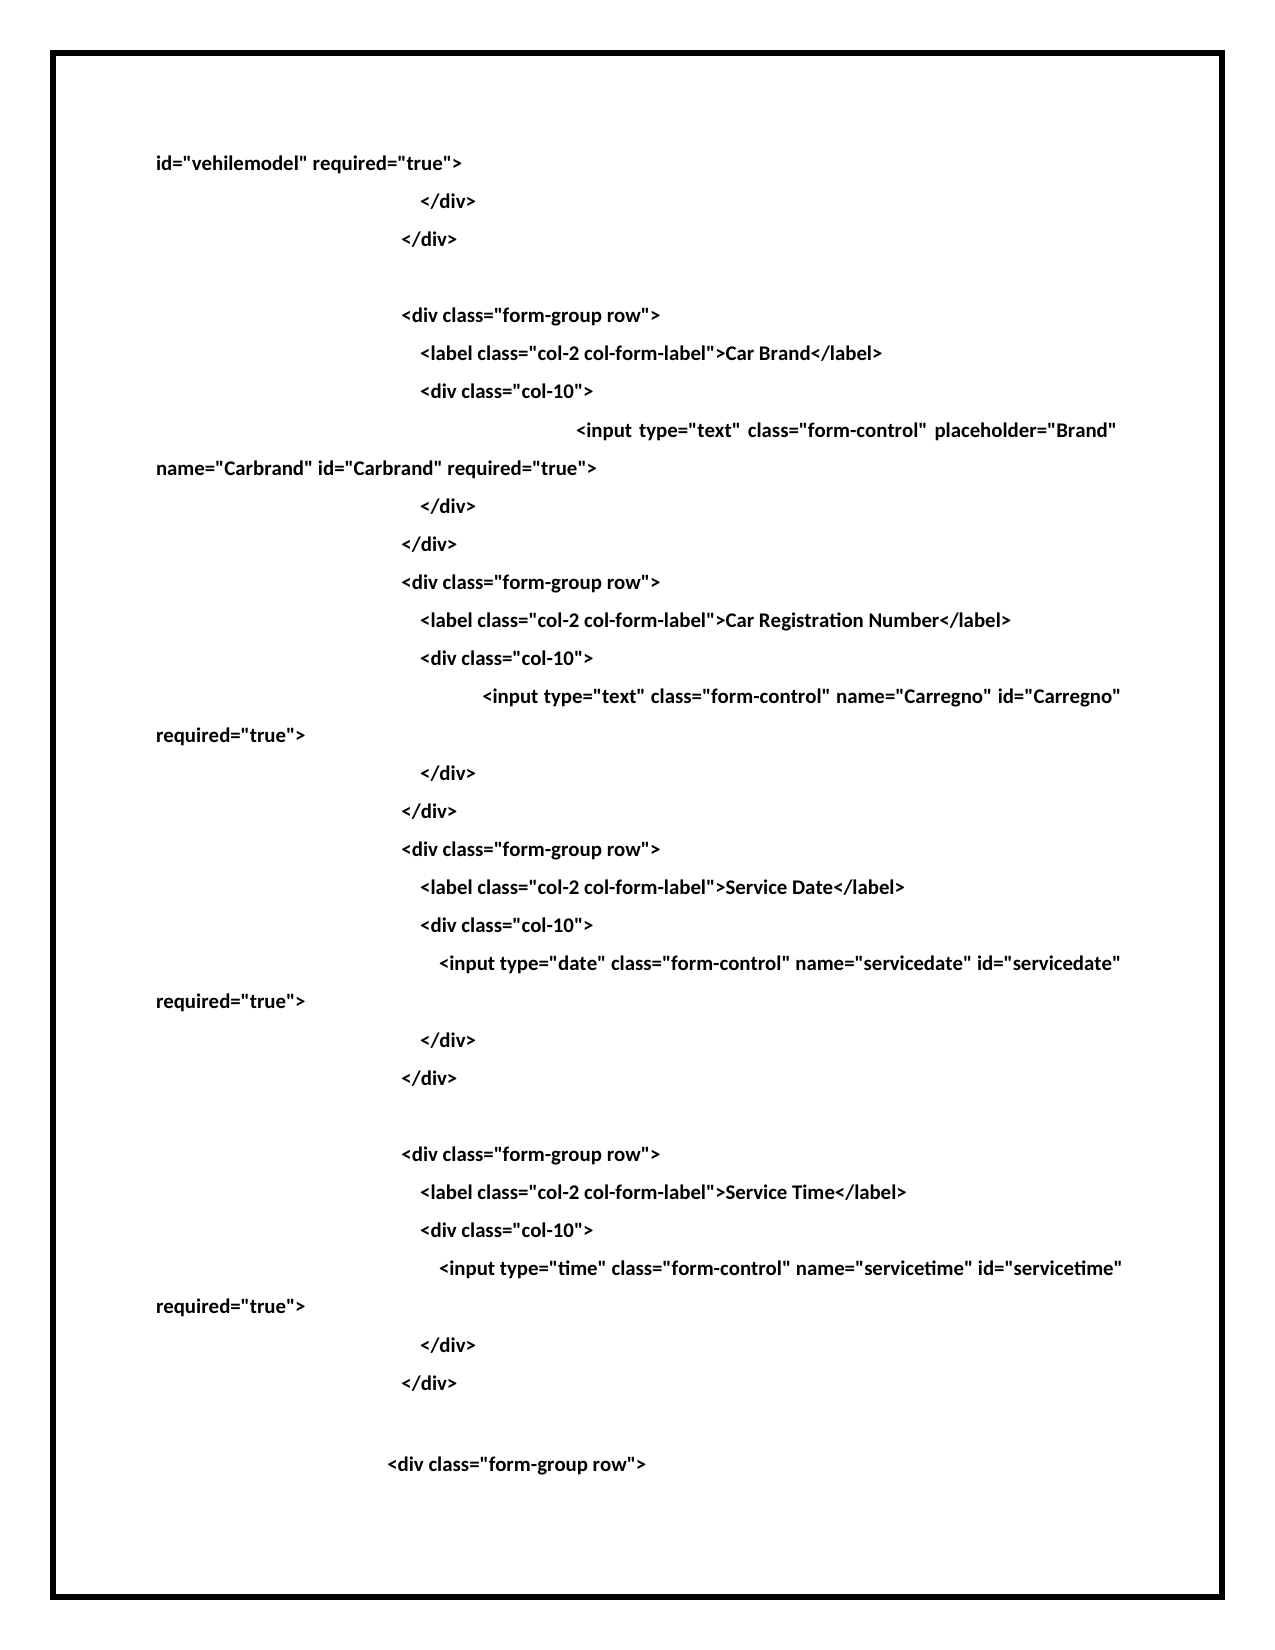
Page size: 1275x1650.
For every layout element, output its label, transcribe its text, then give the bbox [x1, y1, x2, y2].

text <label class="col-2 col-form-label">Car Registration Number</label> [156, 607, 1125, 633]
text </div> [156, 1332, 1125, 1357]
text <input type="text" class="form-control" name="Carregno" id="Carregno" required="true"> [156, 684, 1125, 747]
text <div class="col-10"> [156, 912, 1125, 938]
text </div> [156, 493, 1125, 518]
text <div class="form-group row"> [156, 302, 1125, 328]
text <label class="col-2 col-form-label">Car Brand</label> [156, 341, 1125, 366]
text <div class="form-group row"> [156, 569, 1125, 595]
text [156, 150, 1125, 175]
text <div class="form-group row"> [156, 1141, 1125, 1167]
text <div class="col-10"> [156, 1217, 1125, 1243]
text <div class="col-10"> [156, 379, 1125, 404]
text </div> [156, 531, 1125, 557]
text <input type="text" class="form-control" placeholder="Brand" name="Carbrand" id="Carbrand" required="true"> [156, 417, 1125, 480]
text <input type="date" class="form-control" name="servicedate" id="servicedate" required="true"> [156, 951, 1125, 1014]
text </div> [156, 188, 1125, 213]
text </div> [156, 1370, 1125, 1395]
text <input type="time" class="form-control" name="servicetime" id="servicetime" required="true"> [156, 1256, 1125, 1319]
text </div> [156, 226, 1125, 252]
text <div class="form-group row"> [156, 1451, 1125, 1477]
text </div> [156, 798, 1125, 823]
text <div class="form-group row"> [156, 836, 1125, 862]
text </div> [156, 1065, 1125, 1090]
text </div> [156, 760, 1125, 785]
text </div> [156, 1027, 1125, 1052]
text <div class="col-10"> [156, 646, 1125, 671]
text <label class="col-2 col-form-label">Service Time</label> [156, 1179, 1125, 1205]
text <label class="col-2 col-form-label">Service Date</label> [156, 874, 1125, 900]
